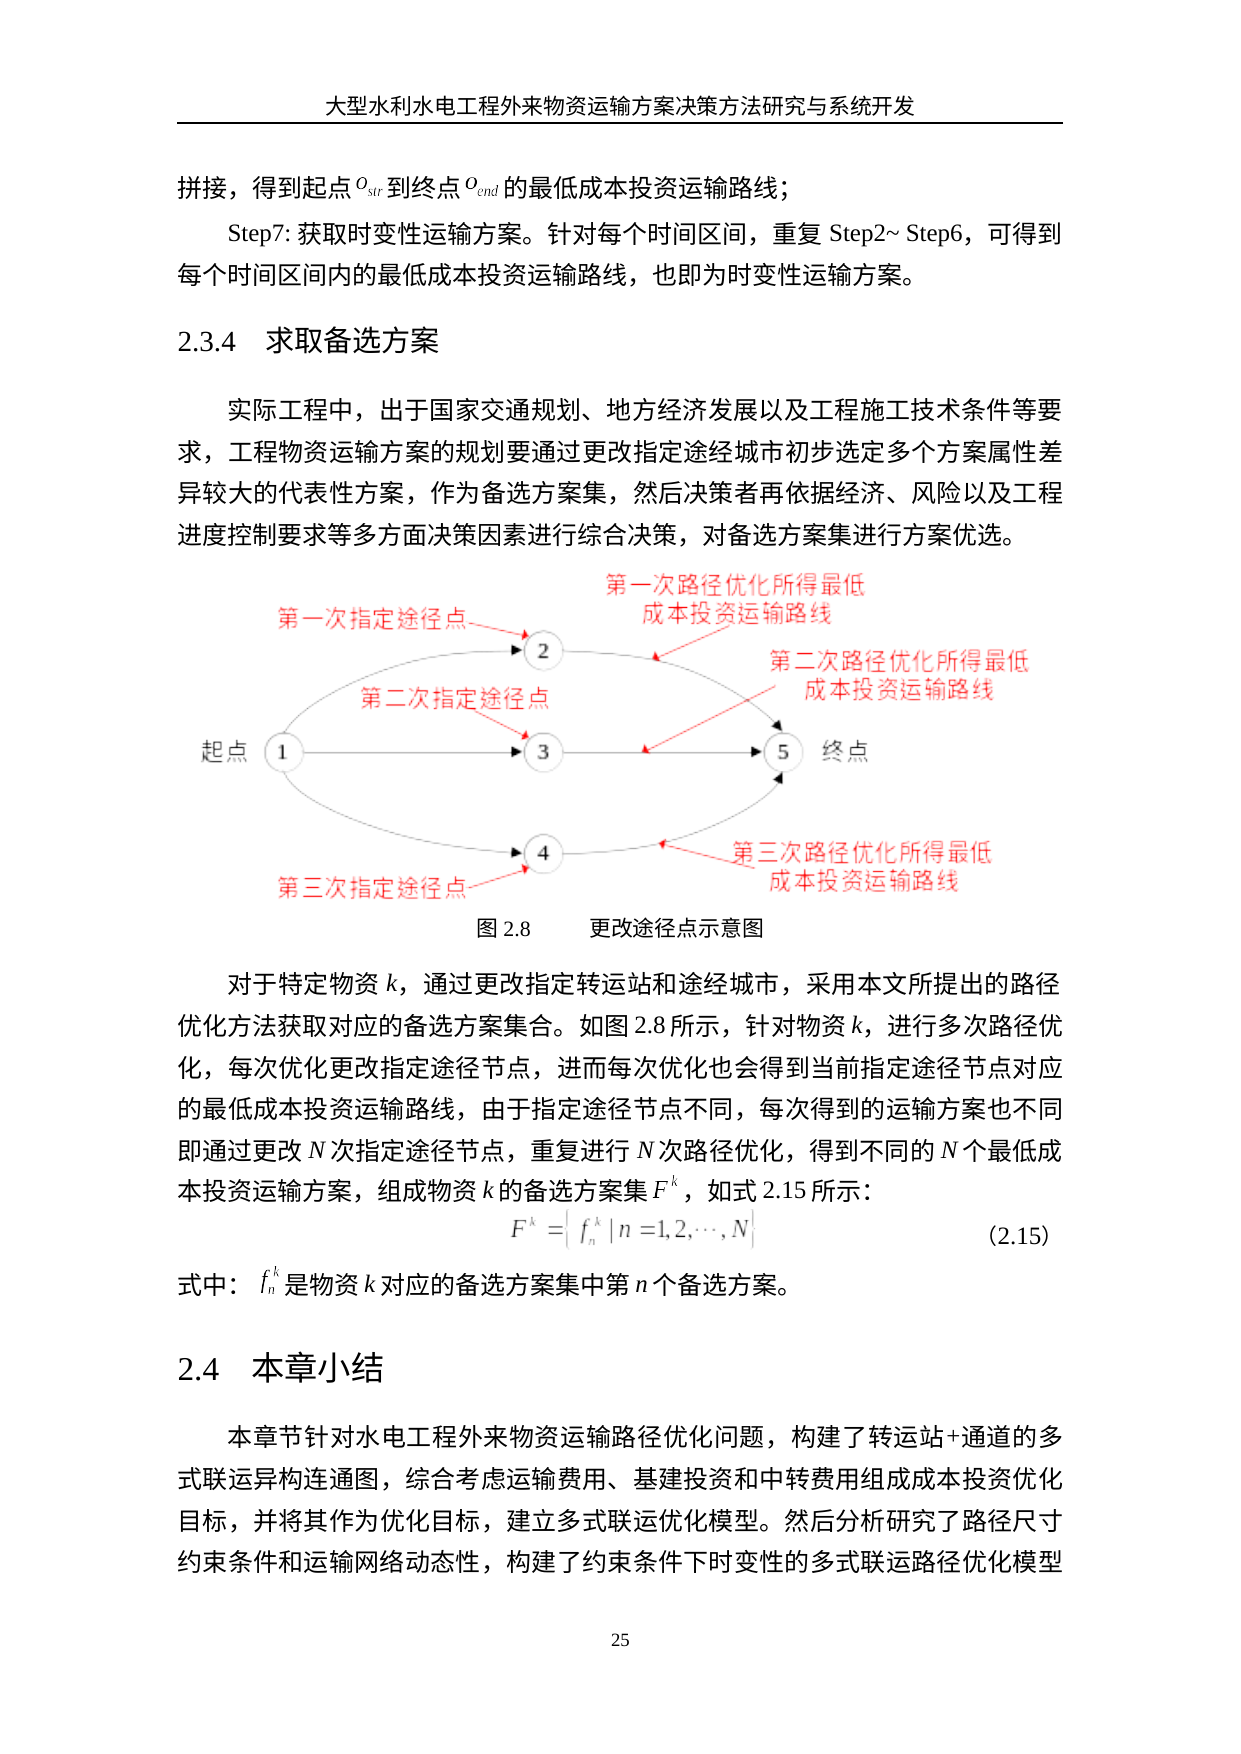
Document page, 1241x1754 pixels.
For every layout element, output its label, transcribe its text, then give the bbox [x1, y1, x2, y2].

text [177, 1412, 1063, 1579]
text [177, 164, 1063, 209]
text 实际工程中，出于国家交通规划、地方经济发展以及工程施工技术条件等要求，工程物资运输方案的规划要通过更改指定途经城市初步选定多个方案属性差异较大的代表性方案，作为备选方案集，然后决策者再依据经济、风险以及工程进度控制要求等多方面决策因素进行综合决策，对备选方案集进行方案优选。 [177, 385, 1063, 552]
text Step7: 获取时变性运输方案。针对每个时间区间，重复Step2~ Step6，可得到每个时间区间内的最低成本投资运输路线，也即为时变性运输方案。 [177, 209, 1063, 292]
subtitle 本章小结 [177, 1332, 1063, 1400]
text 式中：是物资k对应的备选方案集中第n个备选方案。 [177, 1261, 1063, 1307]
text 求取备选方案 [177, 304, 1063, 372]
text （2.15） [177, 1209, 1063, 1261]
